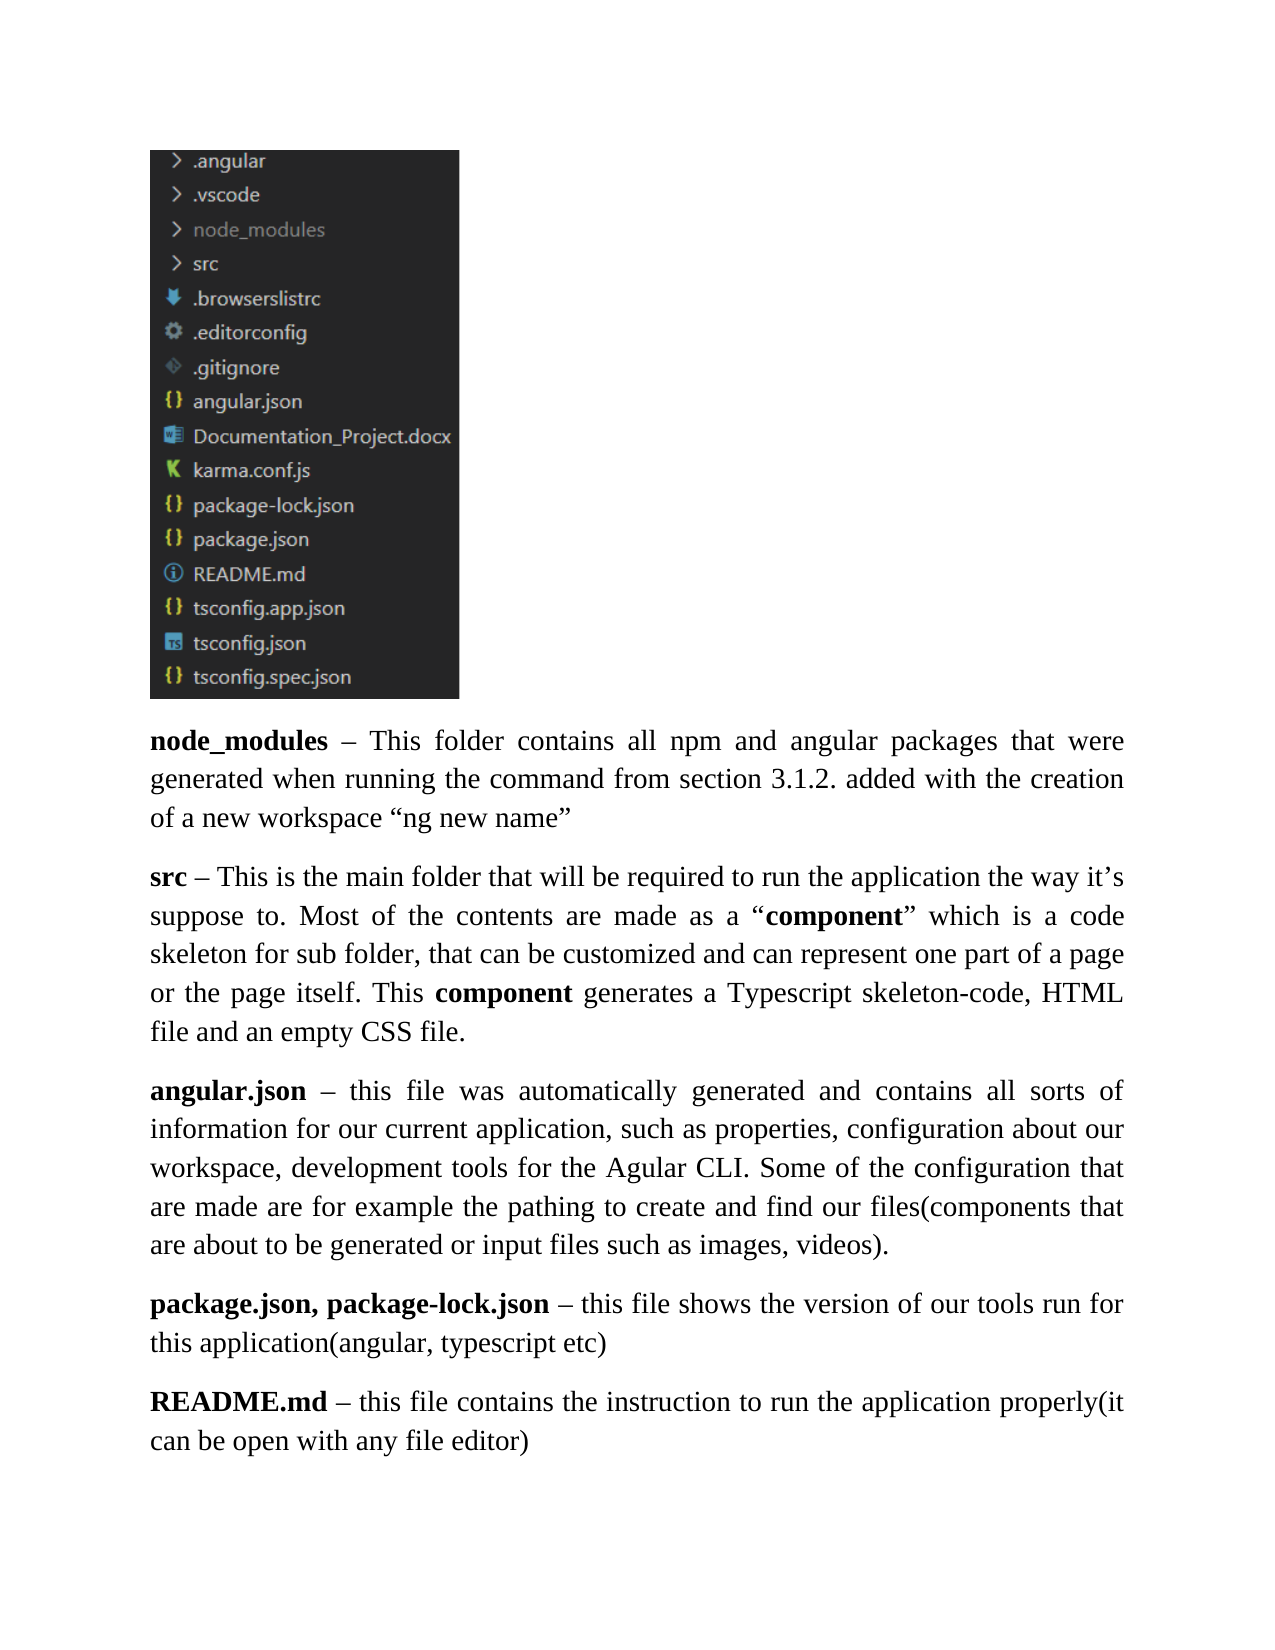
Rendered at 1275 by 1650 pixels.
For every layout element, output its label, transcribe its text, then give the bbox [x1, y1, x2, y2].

text node_modules – This folder contains all npm and angular packages that were generated when running the command from section 3.1.2. added with the creation of a new workspace “ng new name” [150, 723, 1125, 834]
text README.md – this file contains the instruction to run the application properly(it can be open with any file editor) [150, 1384, 1125, 1457]
text angular.json – this file was automatically generated and contains all sorts of information for our current application, such as properties, configuration about our workspace, development tools for the Agular CLI. Some of the configuration that are made are for example the pathing to create and find our files(components that are about to be generated or input files such as images, videos). [150, 1073, 1125, 1261]
text package.json, package-lock.json – this file shows the version of our tools run for this application(angular, typescript etc) [150, 1287, 1125, 1359]
text src – This is the main folder that will be required to run the application the way it’s suppose to. Most of the contents are made as a “component” which is a code skeleton for sub folder, that can be customized and can represent one part of a page or the page itself. This component generates a Typescript skeleton-code, HTML file and an empty CSS file. [150, 859, 1125, 1047]
picture [150, 150, 460, 699]
